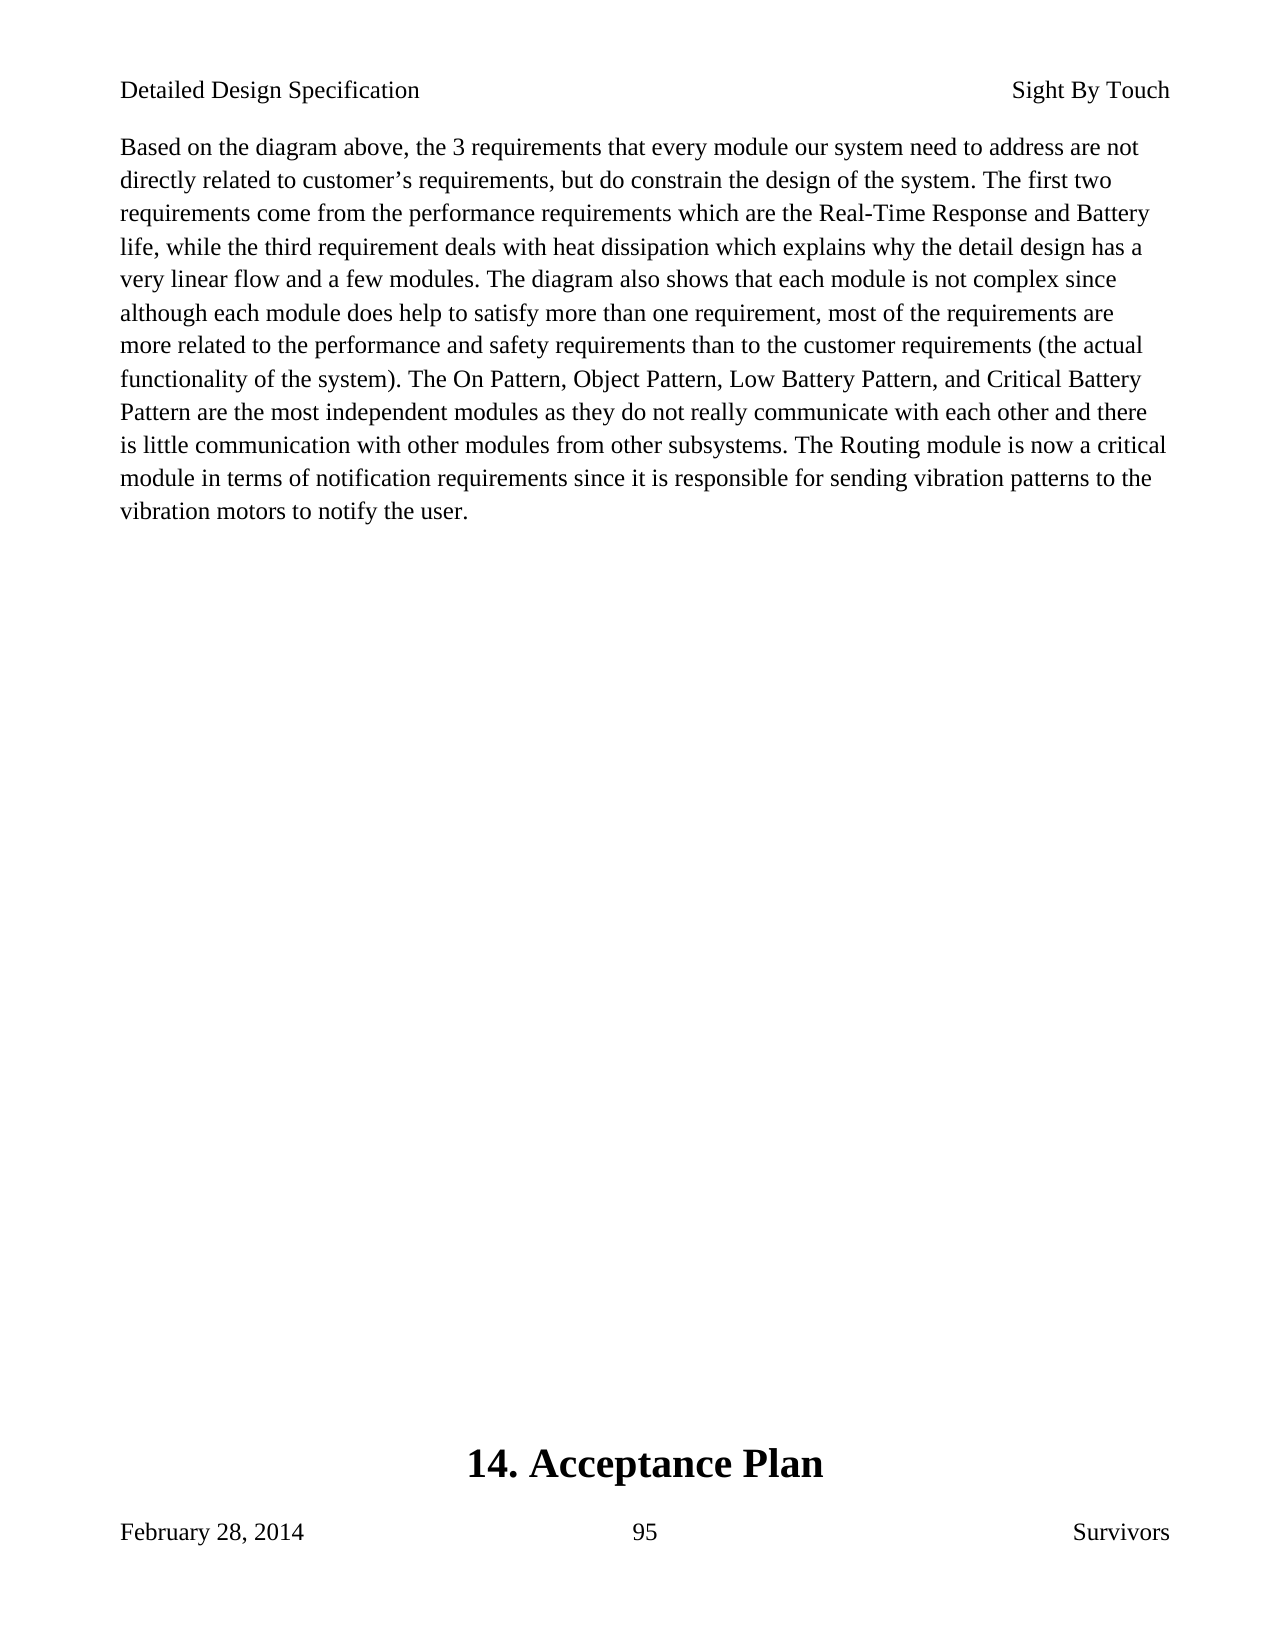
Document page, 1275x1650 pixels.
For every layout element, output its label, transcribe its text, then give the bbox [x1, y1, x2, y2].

text Based on the diagram above, the 3 requirements that every module our system need to address are not directly related to customer’s requirements, but do constrain the design of the system. The first two requirements come from the performance requirements which are the Real-Time Response and Battery life, while the third requirement deals with heat dissipation which explains why the detail design has a very linear flow and a few modules. The diagram also shows that each module is not complex since although each module does help to satisfy more than one requirement, most of the requirements are more related to the performance and safety requirements than to the customer requirements (the actual functionality of the system). The On Pattern, Object Pattern, Low Battery Pattern, and Critical Battery Pattern are the most independent modules as they do not really communicate with each other and there is little communication with other modules from other subsystems. The Routing module is now a critical module in terms of notification requirements since it is responsible for sending vibration patterns to the vibration motors to notify the user. [120, 132, 1170, 524]
text 14. Acceptance Plan [120, 1439, 1170, 1487]
